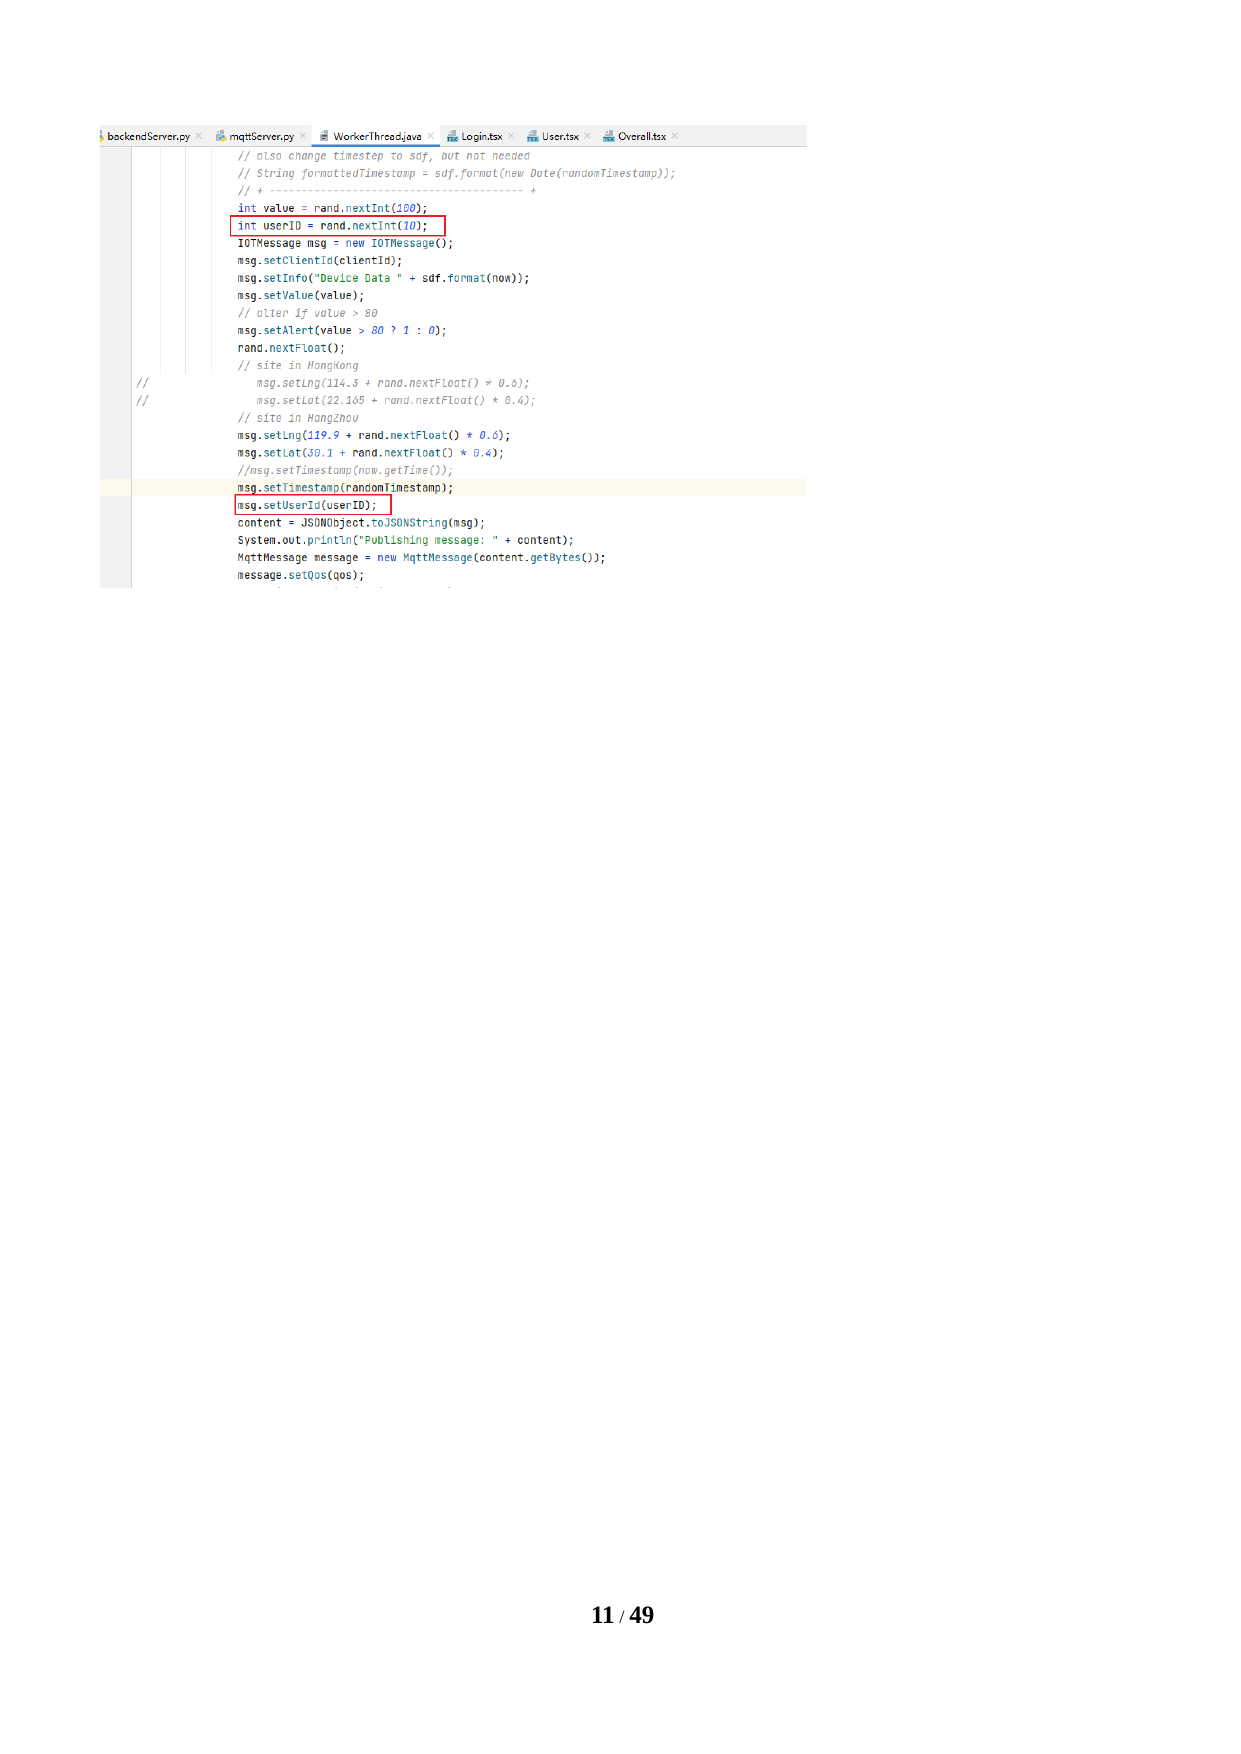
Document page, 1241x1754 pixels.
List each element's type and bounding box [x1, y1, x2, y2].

picture [99, 125, 807, 588]
